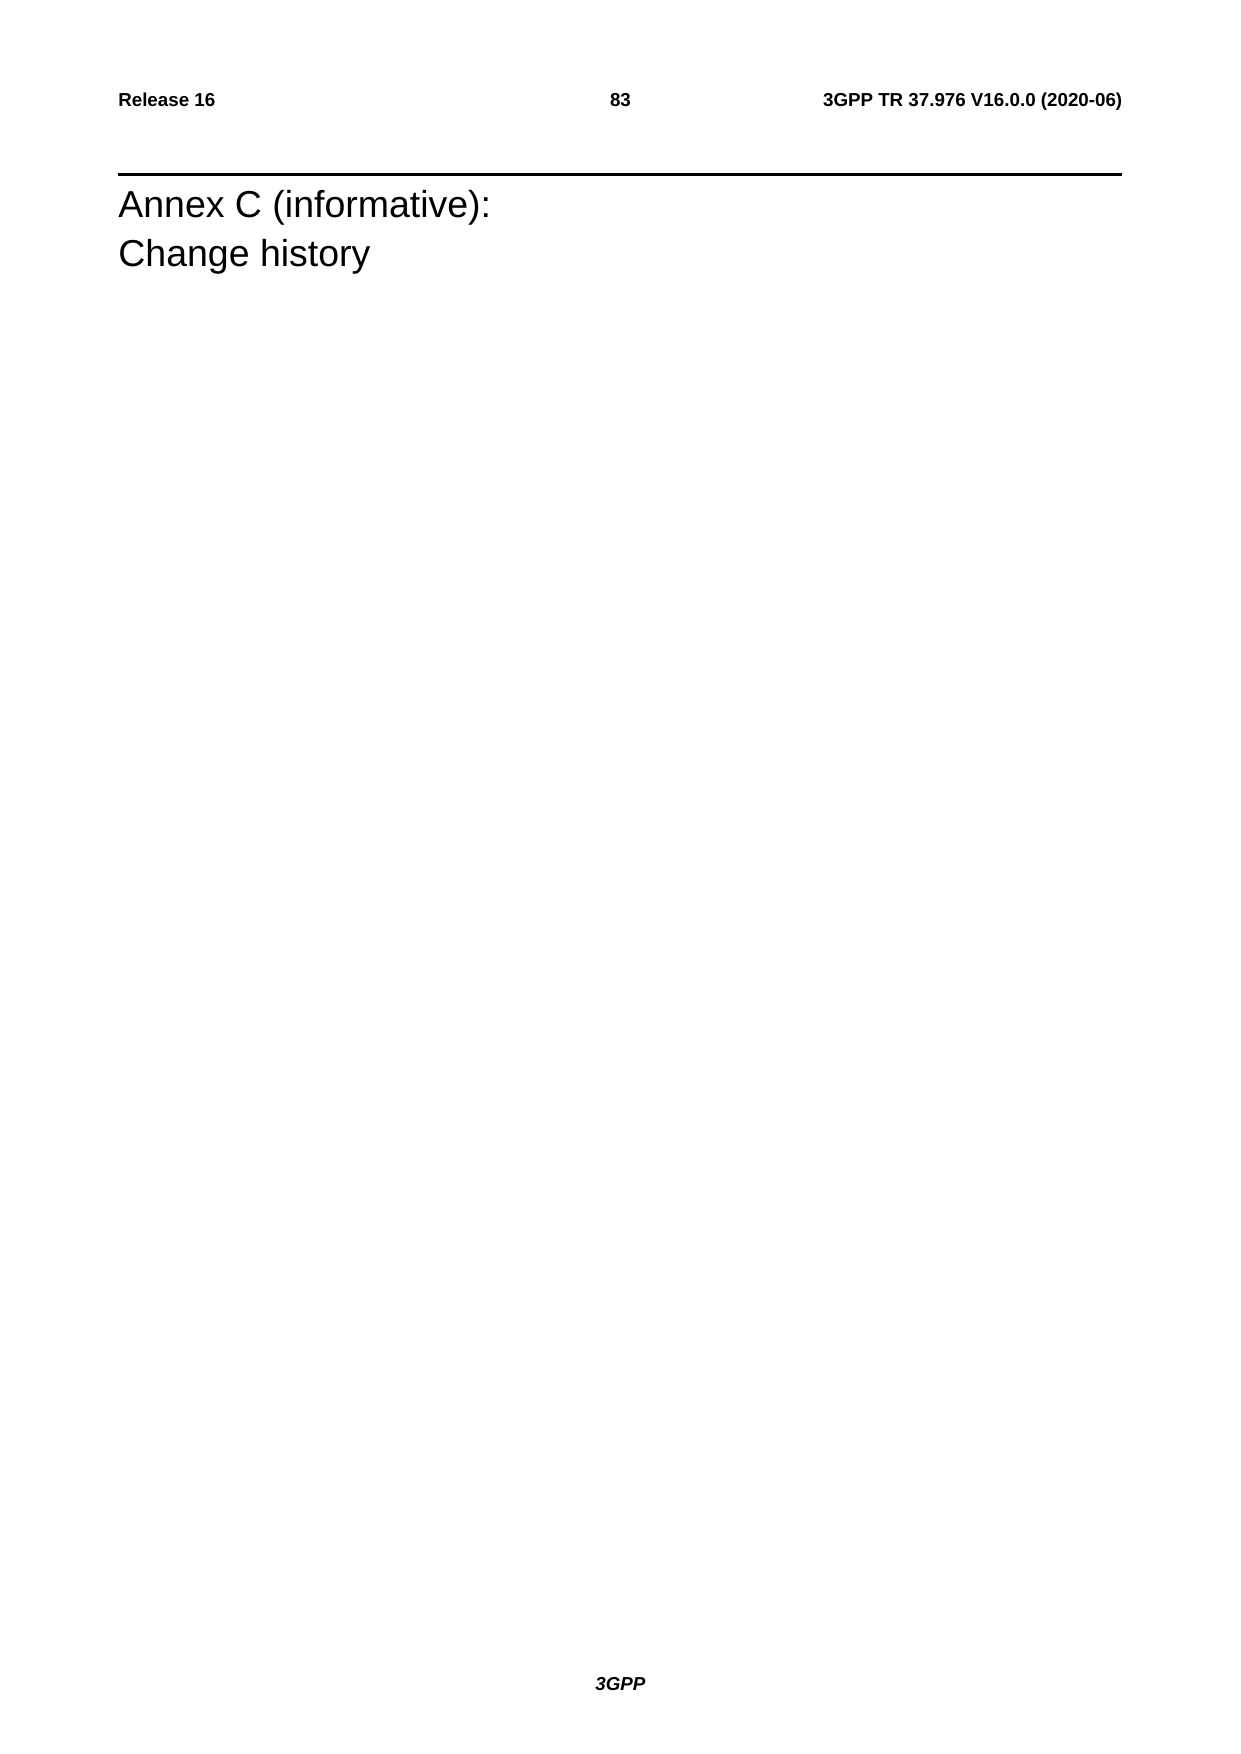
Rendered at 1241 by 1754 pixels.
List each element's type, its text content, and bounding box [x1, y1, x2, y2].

subtitle Annex C (informative): Change history [118, 176, 1122, 274]
